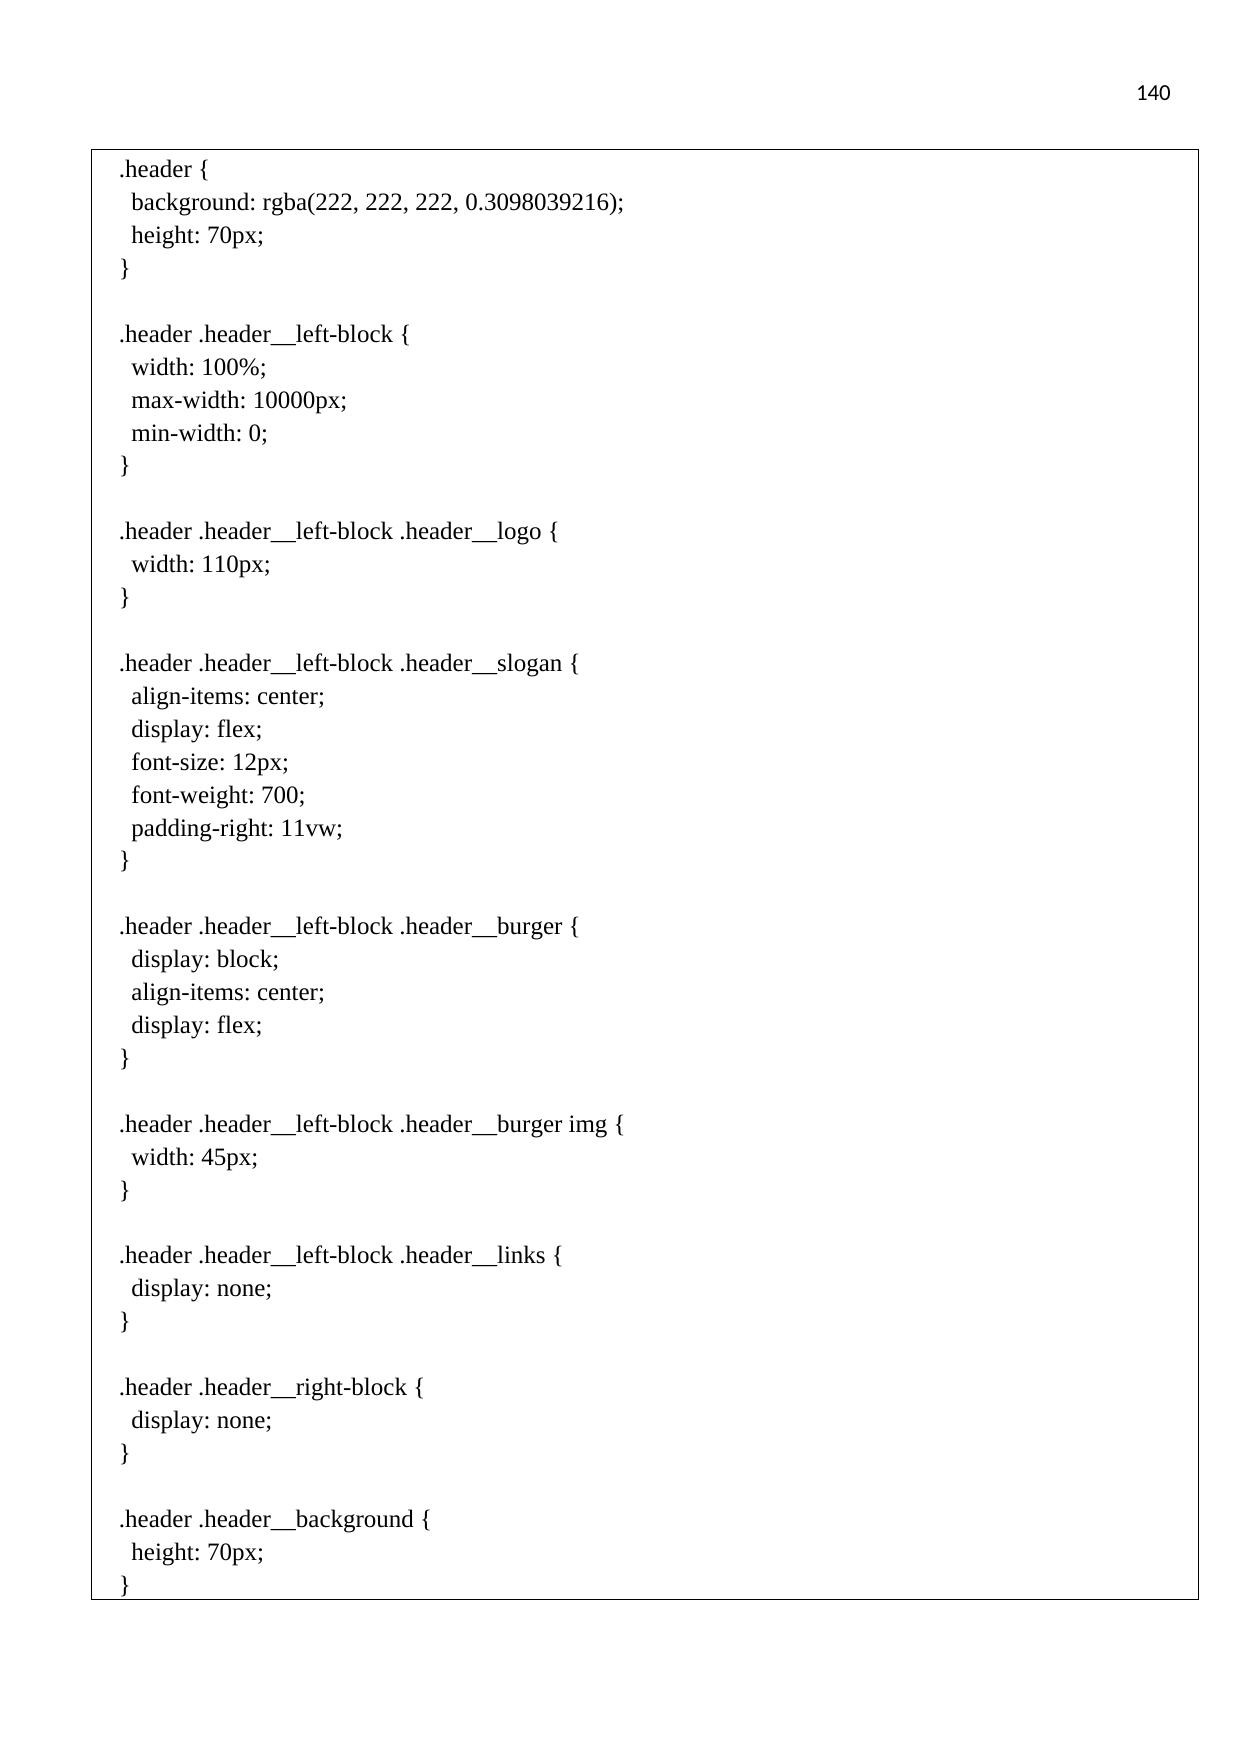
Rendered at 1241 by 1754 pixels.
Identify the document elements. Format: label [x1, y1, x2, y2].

table_header [92, 150, 1198, 1598]
